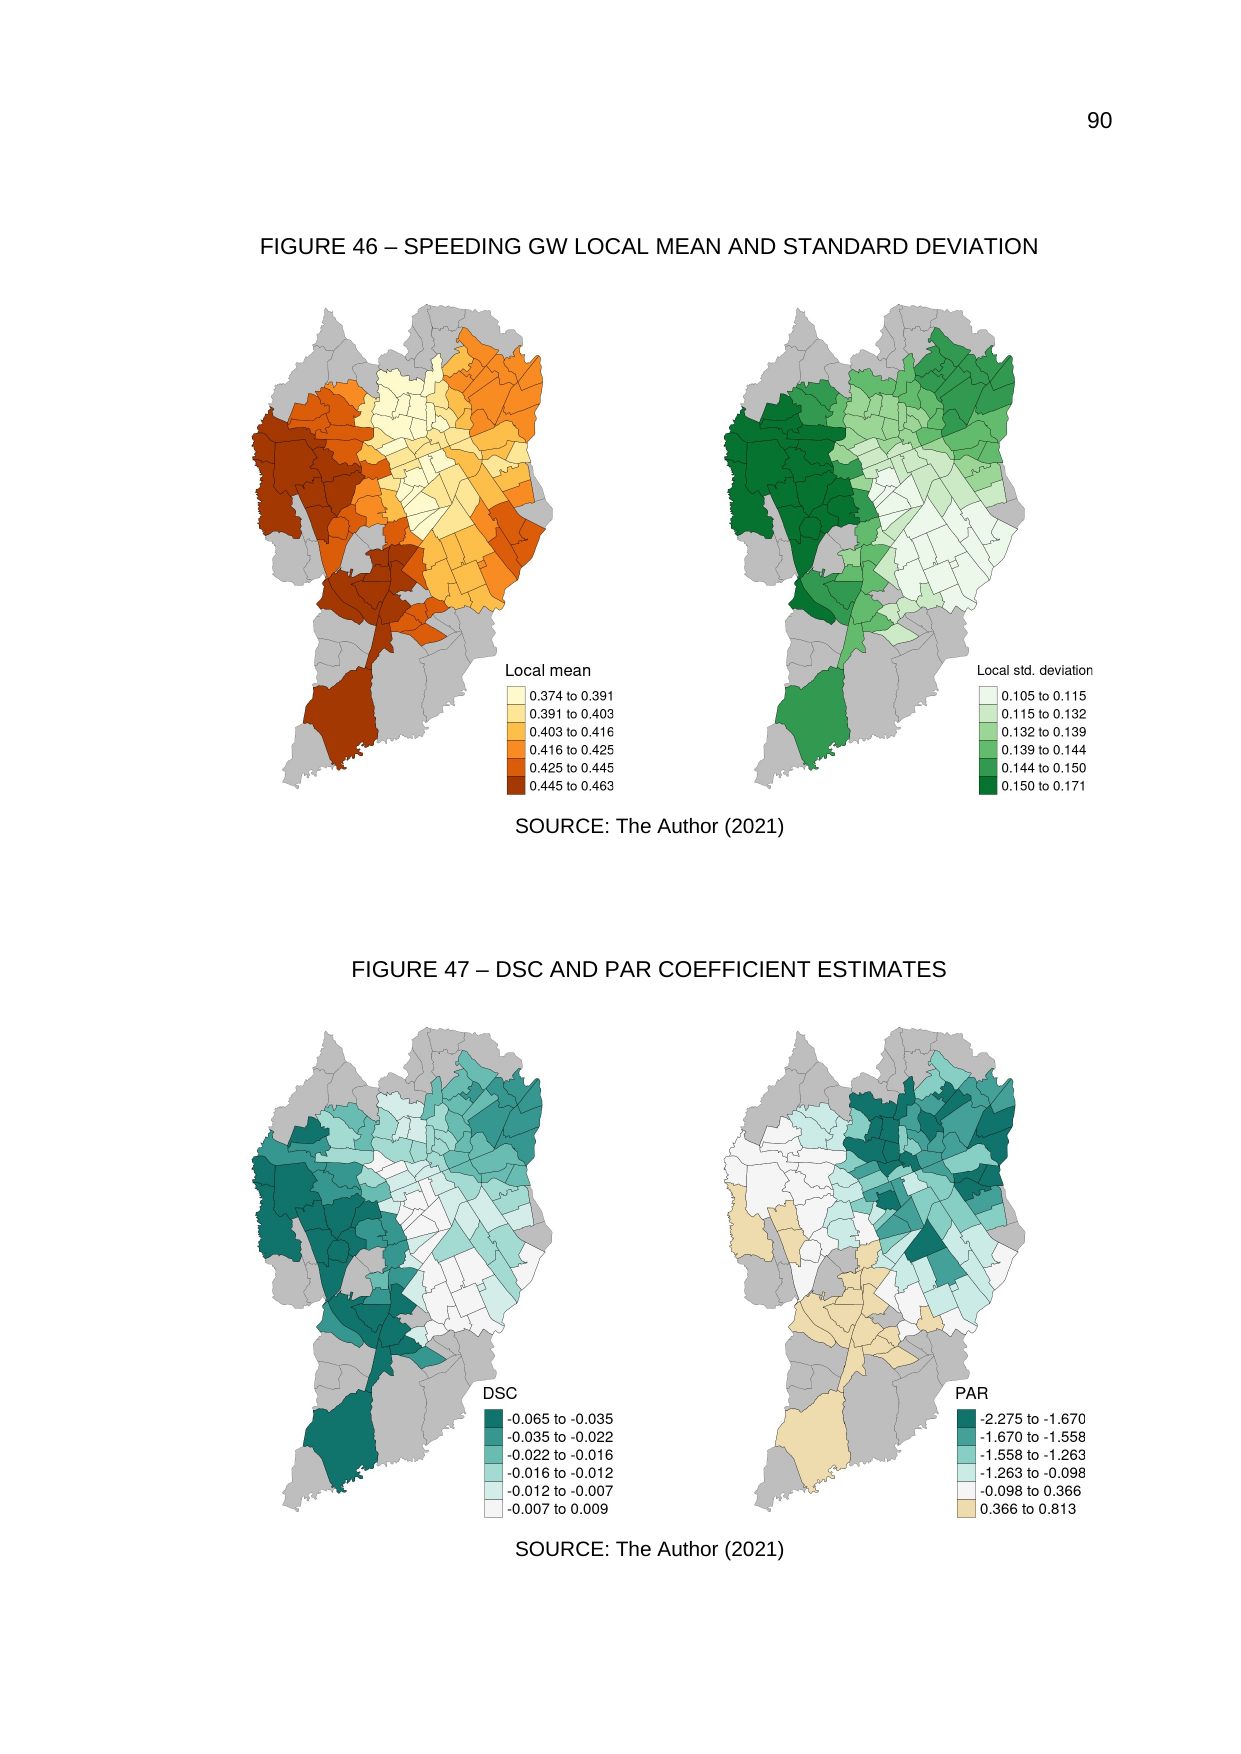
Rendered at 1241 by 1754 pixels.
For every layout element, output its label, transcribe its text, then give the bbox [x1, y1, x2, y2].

picture [723, 304, 1093, 795]
picture [251, 304, 614, 795]
text FIGURE 46 – SPEEDING GW LOCAL MEAN AND STANDARD DEVIATION [131, 233, 1167, 260]
picture [723, 1027, 1085, 1518]
text SOURCE: The Author (2021) [132, 813, 1167, 837]
text SOURCE: The Author (2021) [132, 1536, 1167, 1560]
text FIGURE 47 – DSC AND PAR COEFFICIENT ESTIMATES [131, 956, 1167, 983]
picture [251, 1027, 613, 1518]
